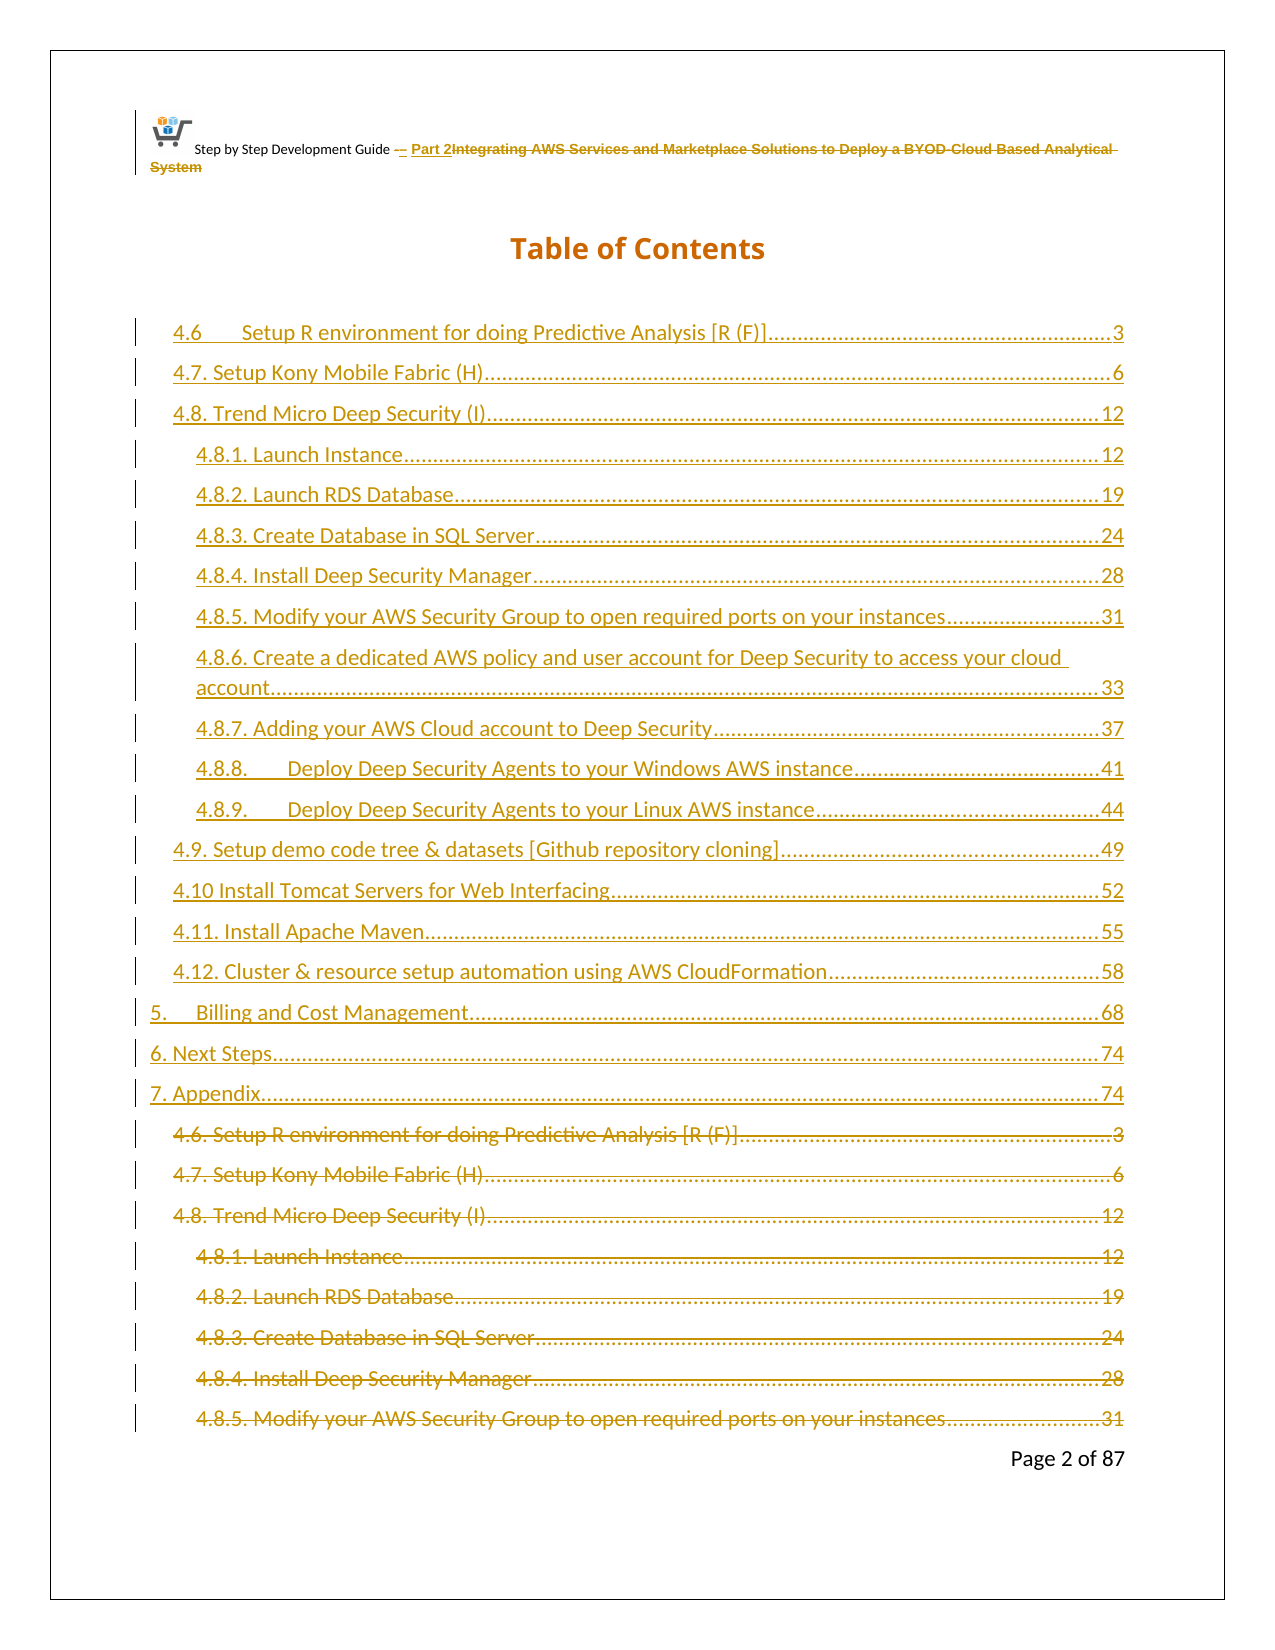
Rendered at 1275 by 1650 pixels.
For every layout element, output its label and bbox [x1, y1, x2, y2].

picture [150, 110, 195, 155]
